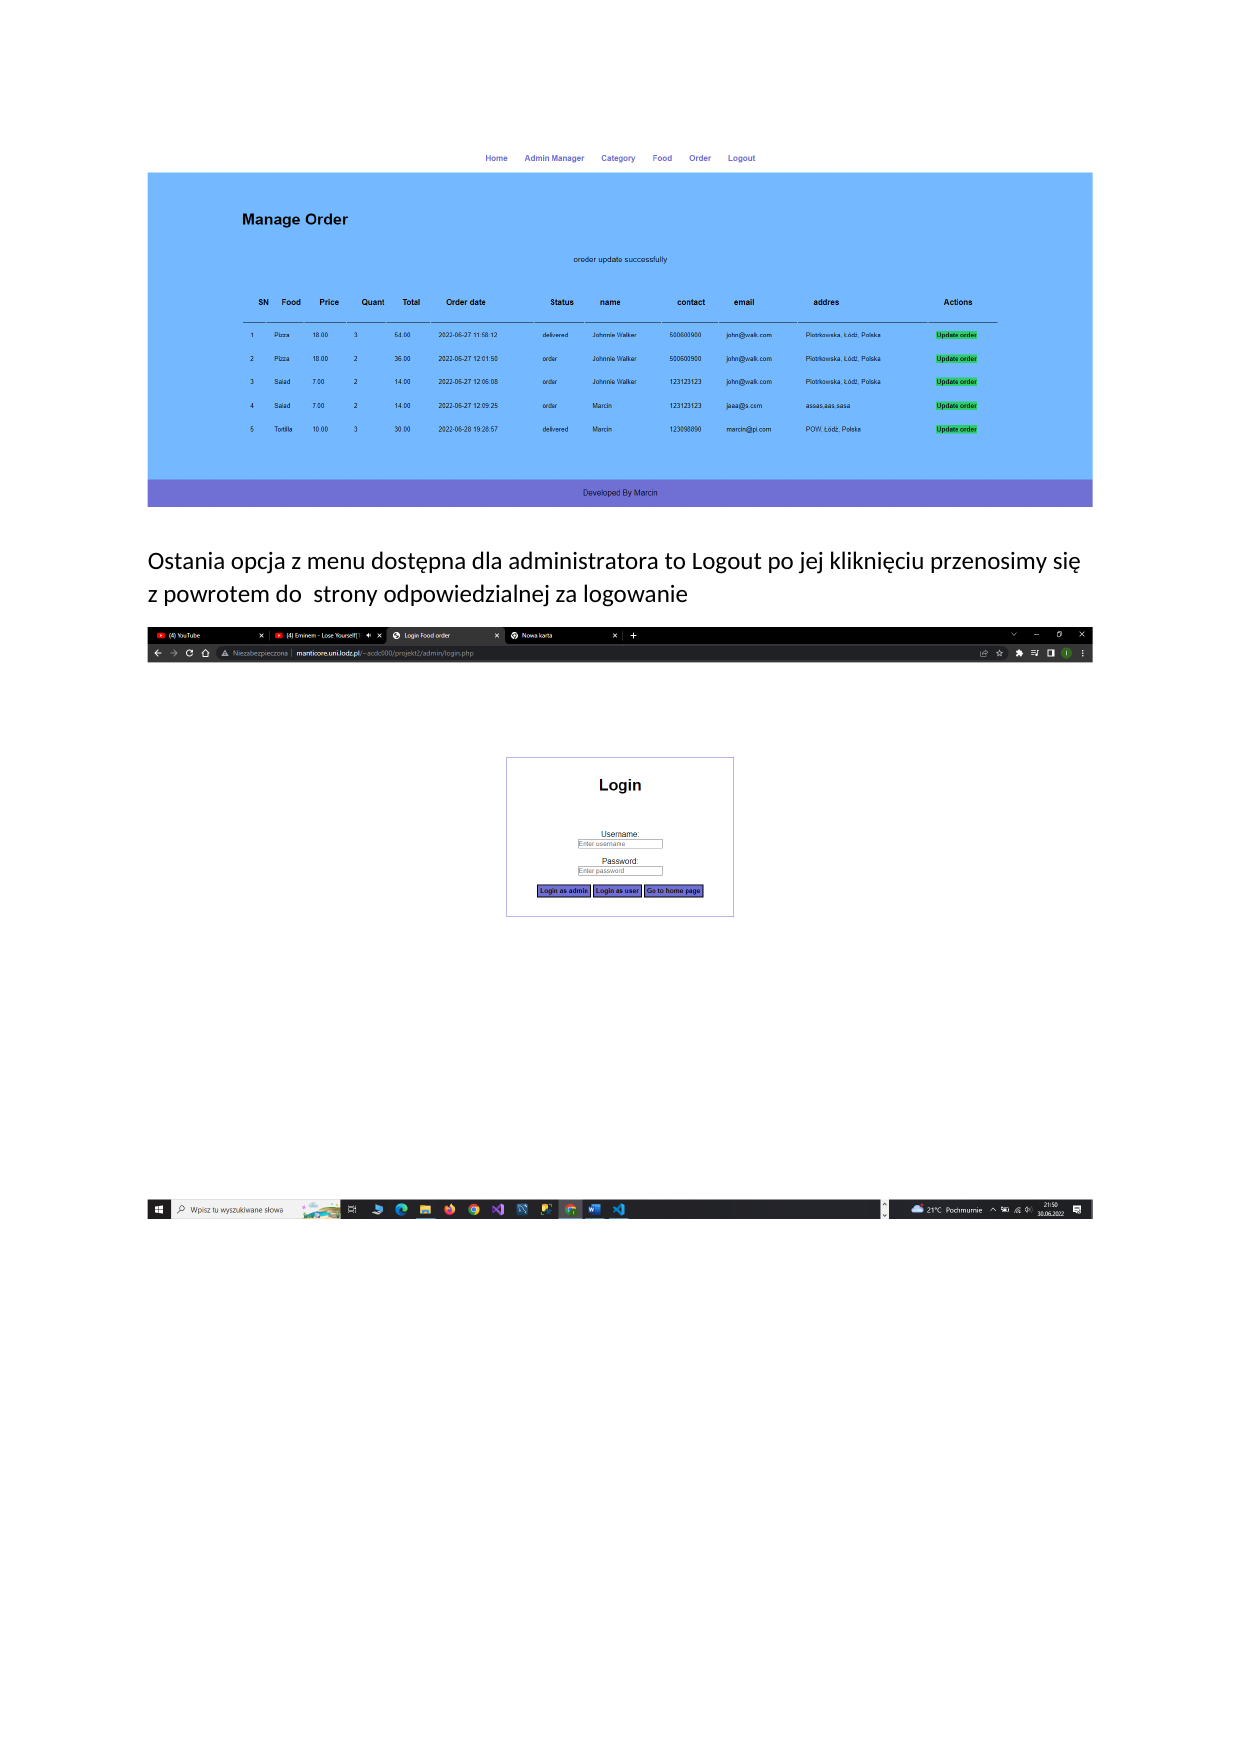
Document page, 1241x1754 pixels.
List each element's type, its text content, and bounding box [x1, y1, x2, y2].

picture [147, 627, 1093, 1219]
picture [147, 147, 1093, 527]
text Ostania opcja z menu dostępna dla administratora to Logout po jej kliknięciu przenosimy się z powrotem do strony odpowiedzialnej za logowanie [148, 545, 1093, 609]
